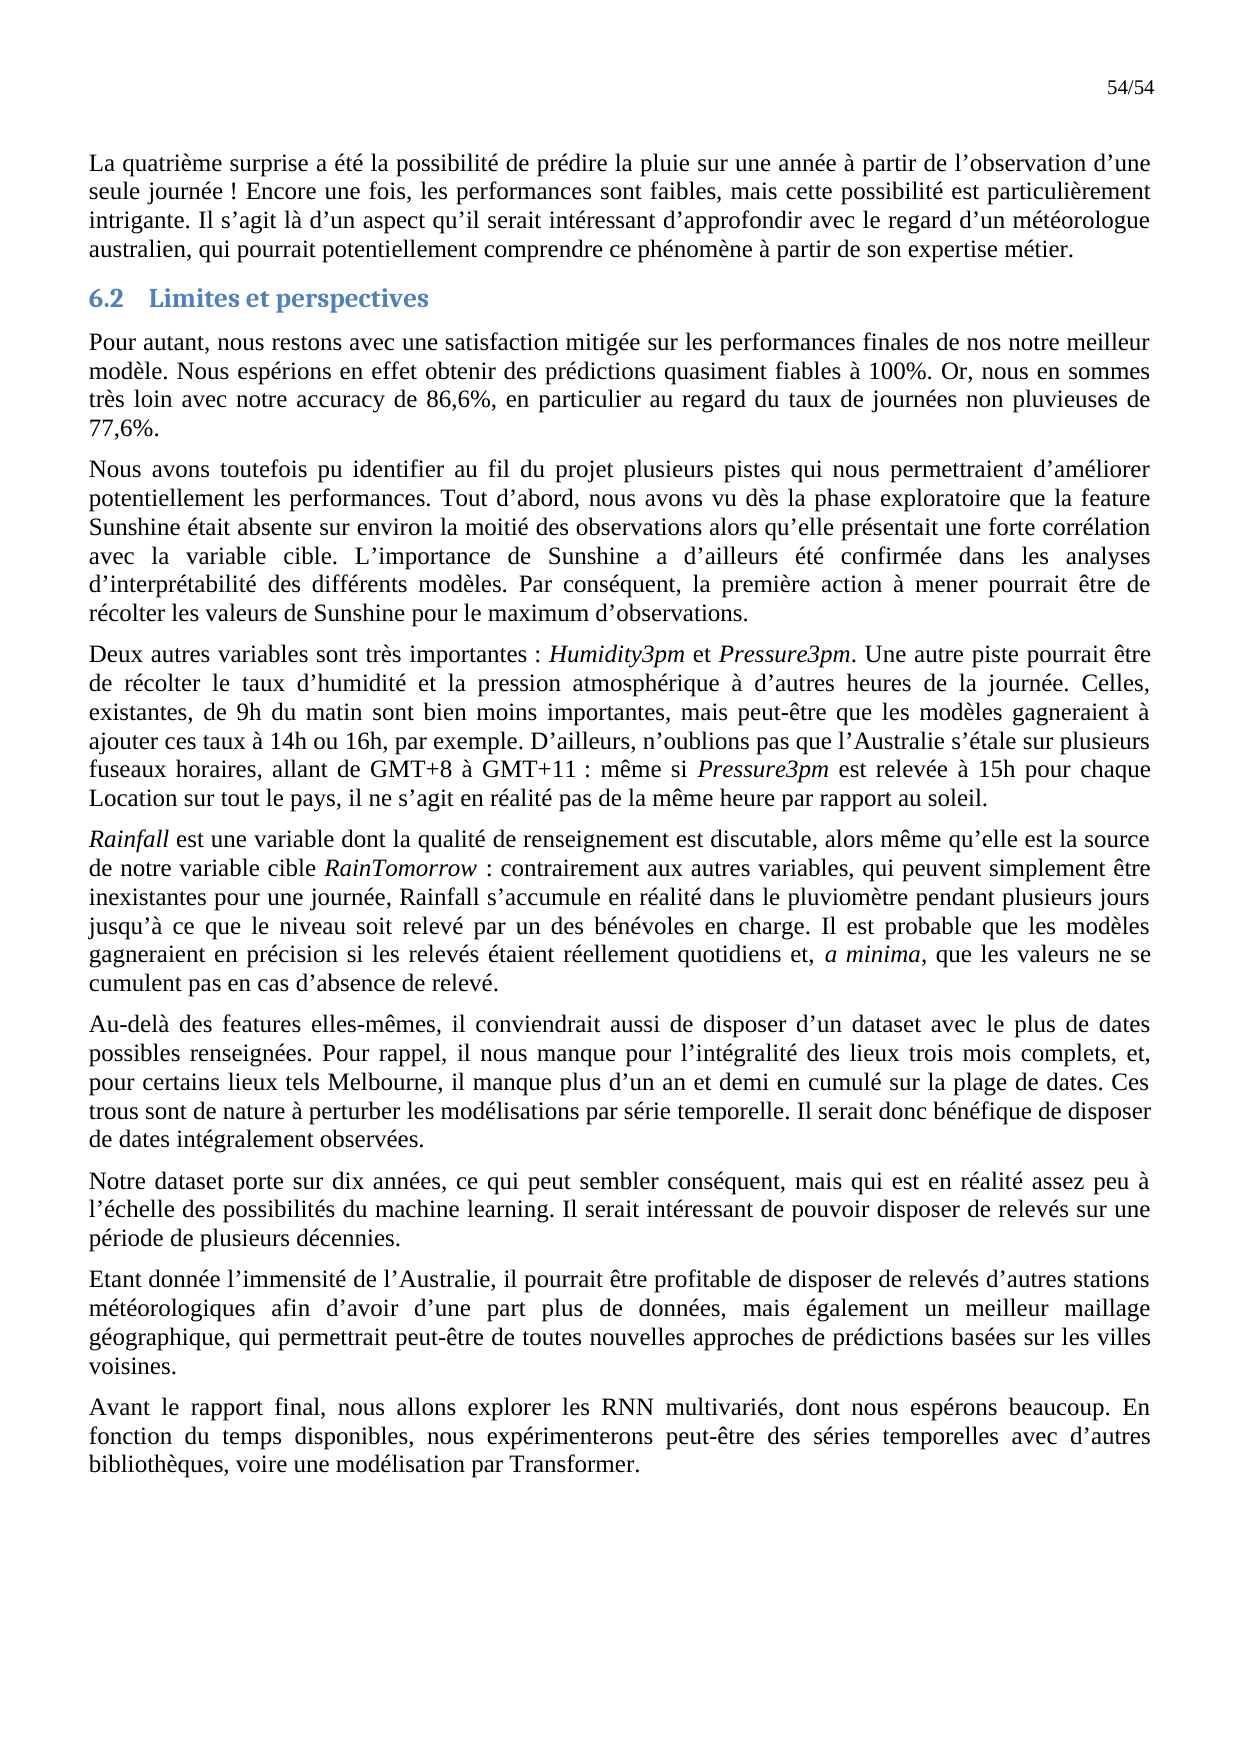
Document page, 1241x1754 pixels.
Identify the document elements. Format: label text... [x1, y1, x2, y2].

text Notre dataset porte sur dix années, ce qui peut sembler conséquent, mais qui est en réalité assez peu à l’échelle des possibilités du machine learning. Il serait intéressant de pouvoir disposer de relevés sur une période de plusieurs décennies. [89, 1166, 1152, 1252]
text Rainfall est une variable dont la qualité de renseignement est discutable, alors même qu’elle est la source de notre variable cible RainTomorrow : contrairement aux autres variables, qui peuvent simplement être inexistantes pour une journée, Rainfall s’accumule en réalité dans le pluviomètre pendant plusieurs jours jusqu’à ce que le niveau soit relevé par un des bénévoles en charge. Il est probable que les modèles gagneraient en précision si les relevés étaient réellement quotidiens et, a minima, que les valeurs ne se cumulent pas en cas d’absence de relevé. [89, 824, 1152, 997]
text Au-delà des features elles-mêmes, il conviendrait aussi de disposer d’un dataset avec le plus de dates possibles renseignées. Pour rappel, il nous manque pour l’intégralité des lieux trois mois complets, et, pour certains lieux tels Melbourne, il manque plus d’un an et demi en cumulé sur la plage de dates. Ces trous sont de nature à perturber les modélisations par série temporelle. Il serait donc bénéfique de disposer de dates intégralement observées. [89, 1009, 1152, 1153]
subtitle Limites et perspectives [89, 283, 1152, 314]
text Etant donnée l’immensité de l’Australie, il pourrait être profitable de disposer de relevés d’autres stations météorologiques afin d’avoir d’une part plus de données, mais également un meilleur maillage géographique, qui permettrait peut-être de toutes nouvelles approches de prédictions basées sur les villes voisines. [89, 1264, 1152, 1379]
text Avant le rapport final, nous allons explorer les RNN multivariés, dont nous espérons beaucoup. En fonction du temps disponibles, nous expérimenterons peut-être des séries temporelles avec d’autres bibliothèques, voire une modélisation par Transformer. [89, 1392, 1152, 1478]
text Deux autres variables sont très importantes : Humidity3pm et Pressure3pm. Une autre piste pourrait être de récolter le taux d’humidité et la pression atmosphérique à d’autres heures de la journée. Celles, existantes, de 9h du matin sont bien moins importantes, mais peut-être que les modèles gagneraient à ajouter ces taux à 14h ou 16h, par exemple. D’ailleurs, n’oublions pas que l’Australie s’étale sur plusieurs fuseaux horaires, allant de GMT+8 à GMT+11 : même si Pressure3pm est relevée à 15h pour chaque Location sur tout le pays, il ne s’agit en réalité pas de la même heure par rapport au soleil. [89, 639, 1152, 812]
text Nous avons toutefois pu identifier au fil du projet plusieurs pistes qui nous permettraient d’améliorer potentiellement les performances. Tout d’abord, nous avons vu dès la phase exploratoire que la feature Sunshine était absente sur environ la moitié des observations alors qu’elle présentait une forte corrélation avec la variable cible. L’importance de Sunshine a d’ailleurs été confirmée dans les analyses d’interprétabilité des différents modèles. Par conséquent, la première action à mener pourrait être de récolter les valeurs de Sunshine pour le maximum d’observations. [89, 454, 1152, 627]
text La quatrième surprise a été la possibilité de prédire la pluie sur une année à partir de l’observation d’une seule journée ! Encore une fois, les performances sont faibles, mais cette possibilité est particulièrement intrigante. Il s’agit là d’un aspect qu’il serait intéressant d’approfondir avec le regard d’un météorologue australien, qui pourrait potentiellement comprendre ce phénomène à partir de son expertise métier. [89, 148, 1152, 263]
text Pour autant, nous restons avec une satisfaction mitigée sur les performances finales de nos notre meilleur modèle. Nous espérions en effet obtenir des prédictions quasiment fiables à 100%. Or, nous en sommes très loin avec notre accuracy de 86,6%, en particulier au regard du taux de journées non pluvieuses de 77,6%. [89, 327, 1152, 442]
